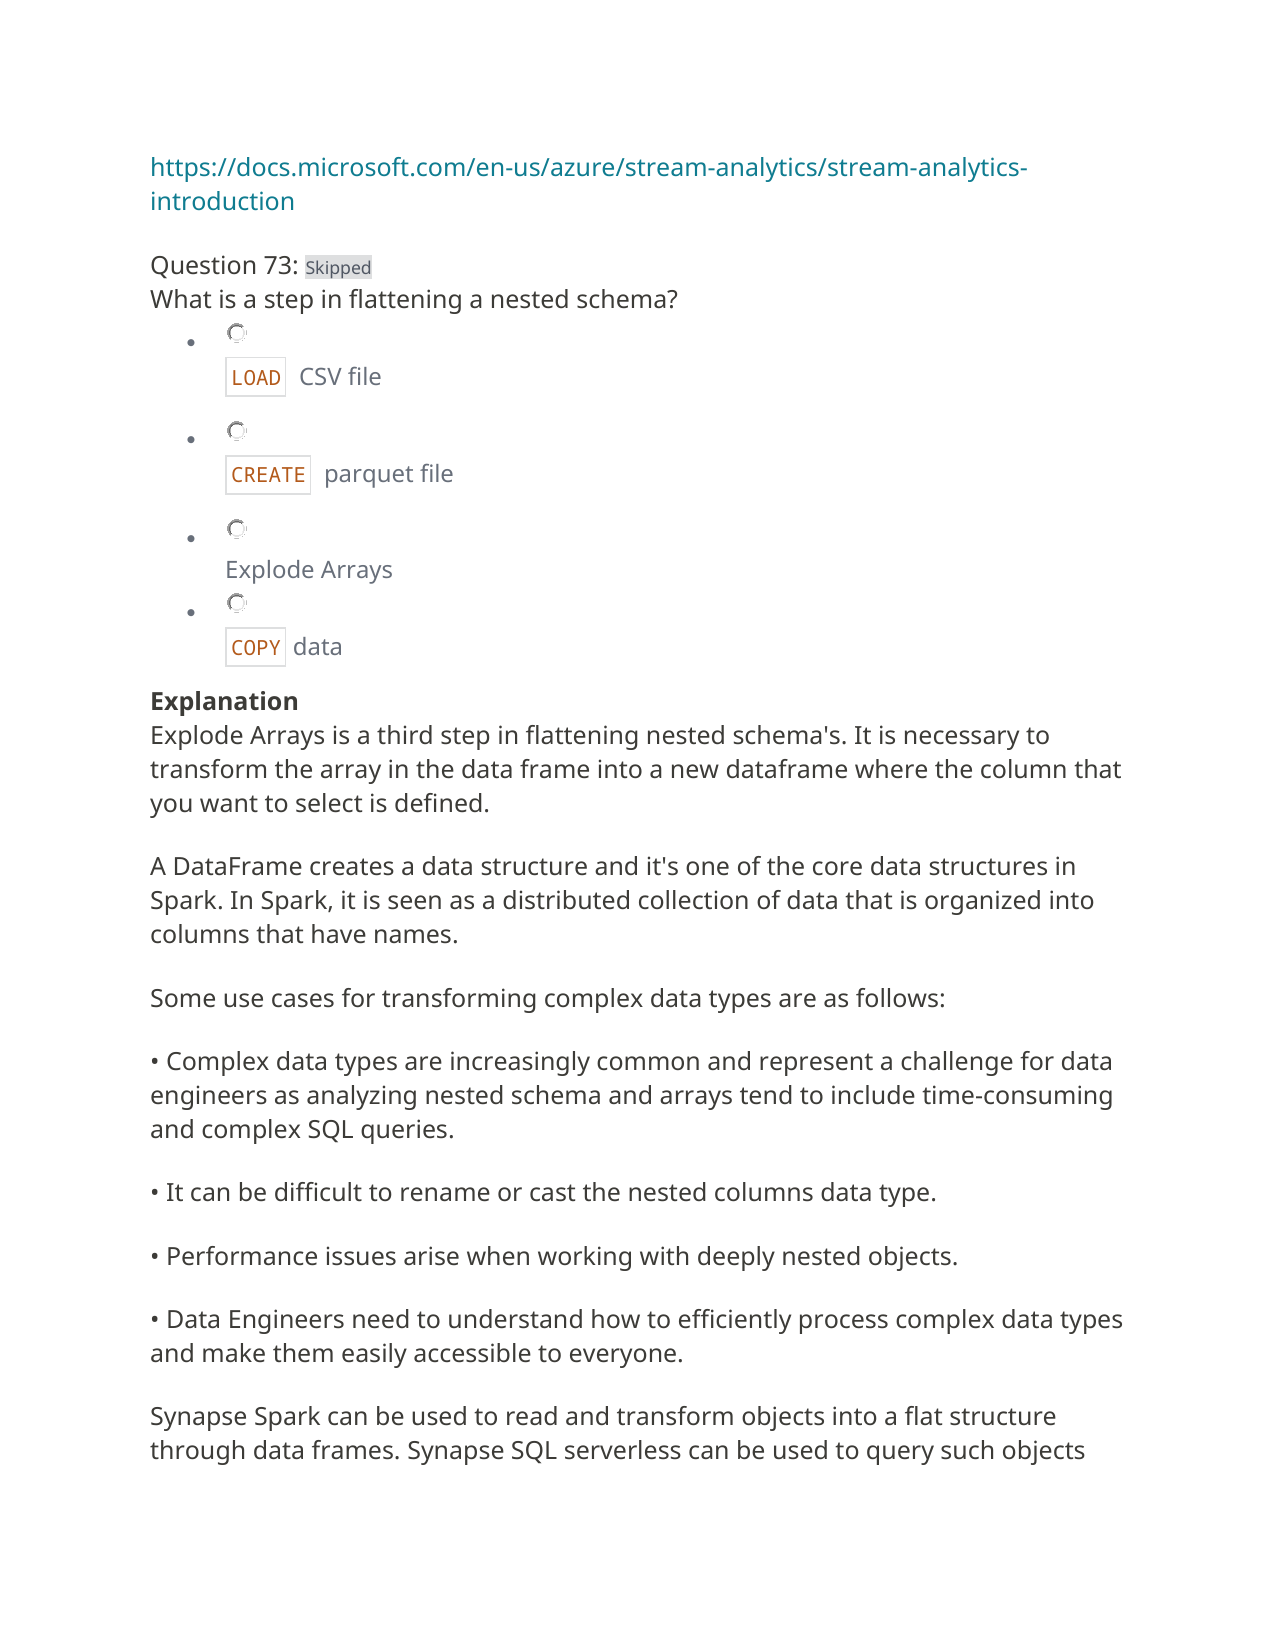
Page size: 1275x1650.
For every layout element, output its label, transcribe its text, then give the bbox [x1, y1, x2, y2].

list ​ [187, 413, 1125, 455]
text LOAD CSV file [286, 357, 1125, 397]
text • It can be difficult to rename or cast the nested columns data type. [150, 1175, 1125, 1209]
text Question 73: Skipped [150, 247, 1125, 281]
list ​ [187, 315, 1125, 357]
list ​ [187, 586, 1125, 627]
text Explode Arrays [225, 553, 1125, 586]
text • Performance issues arise when working with deeply nested objects. [150, 1238, 1125, 1272]
text • Complex data types are increasingly common and represent a challenge for data engineers as analyzing nested schema and arrays tend to include time-consuming and complex SQL queries. [150, 1043, 1125, 1146]
text A DataFrame creates a data structure and it's one of the core data structures in Spark. In Spark, it is seen as a distributed collection of data that is organized into columns that have names. [150, 849, 1125, 951]
text • Data Engineers need to understand how to efficiently process complex data types and make them easily accessible to everyone. [150, 1301, 1125, 1369]
text COPY data [286, 627, 1125, 667]
text What is a step in flattening a nested schema? [150, 281, 1125, 315]
text Some use cases for transforming complex data types are as follows: [150, 980, 1125, 1014]
text Explode Arrays is a third step in flattening nested schema's. It is necessary to transform the array in the data frame into a new dataframe where the column that you want to select is defined. [150, 718, 1125, 820]
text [150, 1399, 1125, 1467]
list ​ [187, 511, 1125, 553]
text Explanation [150, 683, 1125, 718]
text https://docs.microsoft.com/en-us/azure/stream-analytics/stream-analytics-introduction [150, 150, 1125, 218]
text CREATE parquet file [311, 455, 1125, 495]
